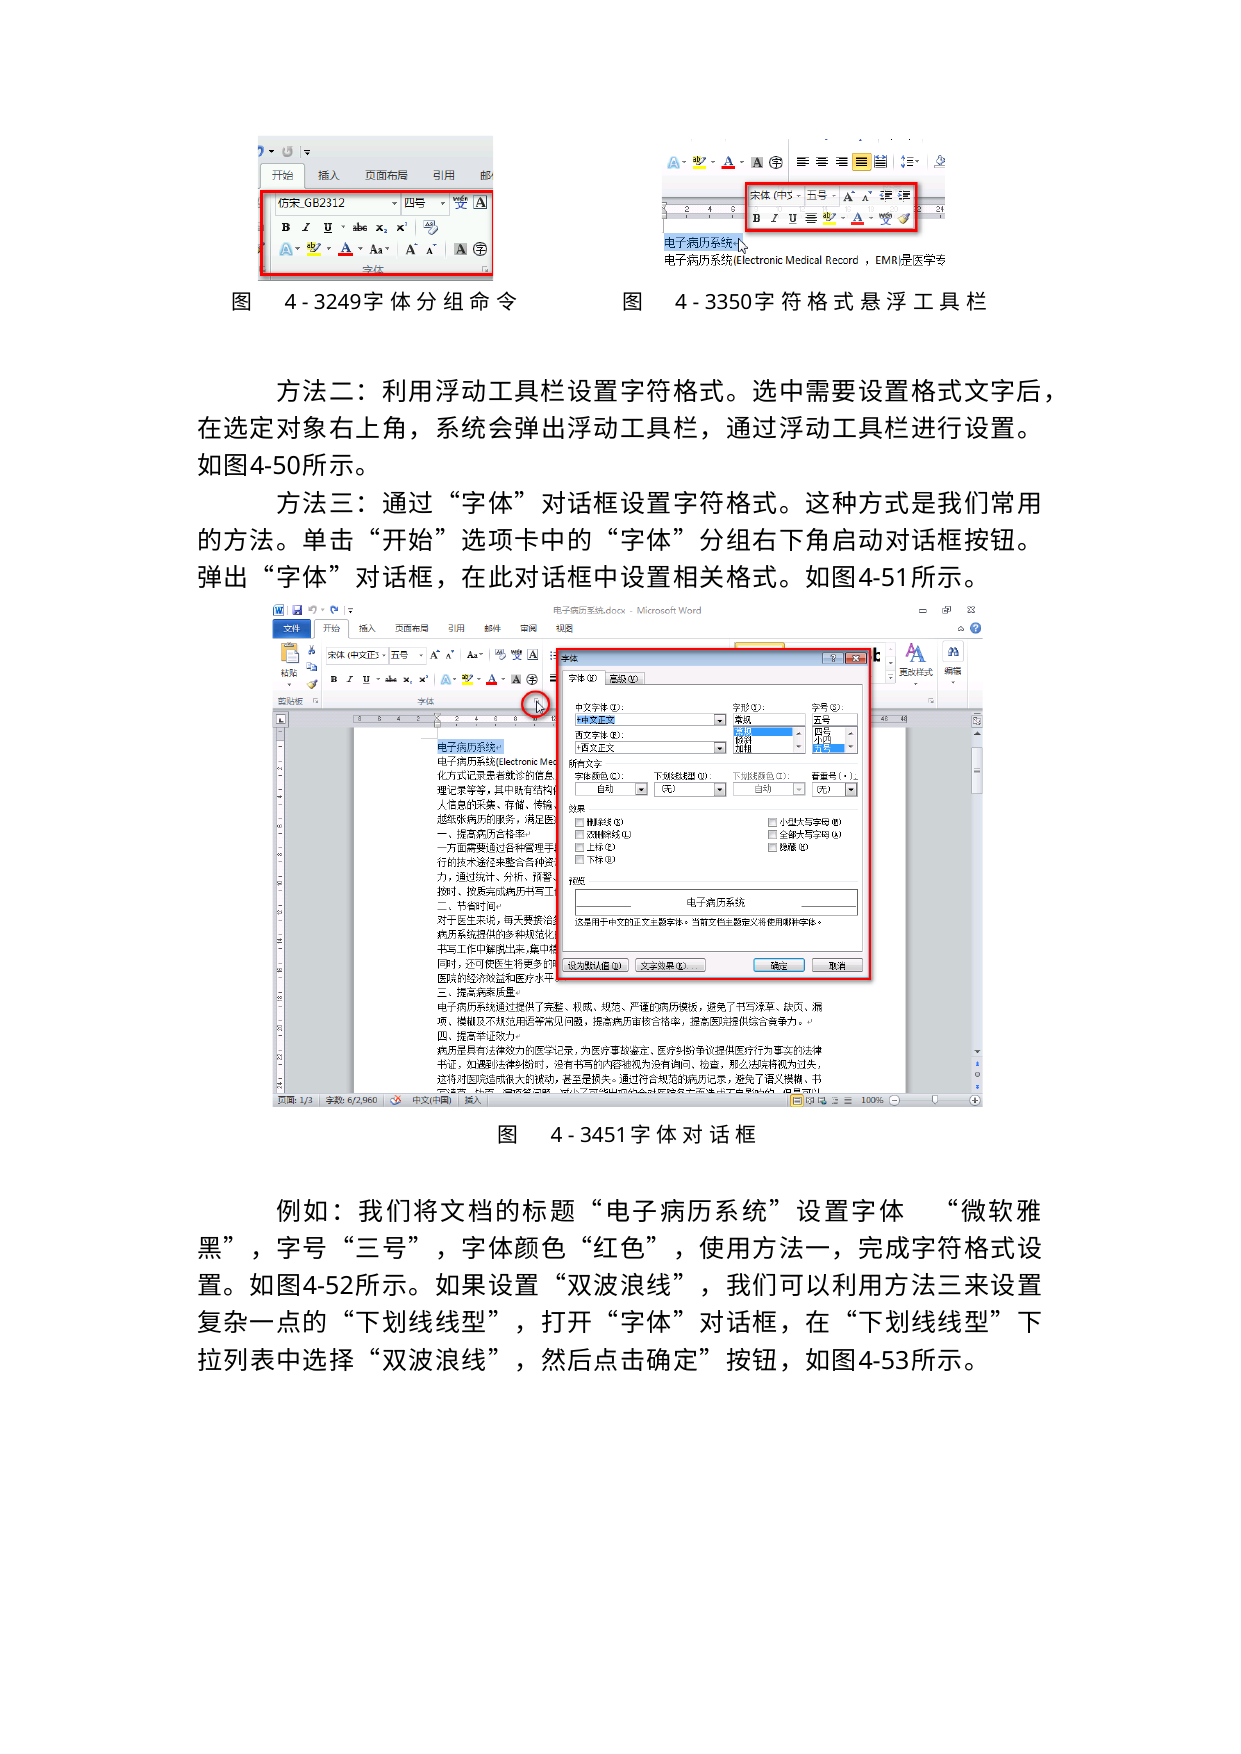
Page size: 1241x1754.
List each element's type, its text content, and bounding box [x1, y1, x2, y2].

text 方法三：通过“字体”对话框设置字符格式。这种方式是我们常用的方法。单击“开始”选项卡中的“字体”分组右下角启动对话框按钮。弹出“字体”对话框，在此对话框中设置相关格式。如图4-51所示。 [197, 483, 1043, 594]
text 方法二：利用浮动工具栏设置字符格式。选中需要设置格式文字后，在选定对象右上角，系统会弹出浮动工具栏，通过浮动工具栏进行设置。如图4-50所示。 [197, 371, 1043, 483]
table_header 图 4 - 字体分组命令 [186, 133, 568, 334]
picture [661, 139, 945, 270]
table_header 图 4 - 字符格式悬浮工具栏 [568, 133, 1032, 334]
text 例如：我们将文档的标题“电子病历系统”设置字体 “微软雅黑”，字号“三号”，字体颜色“红色”，使用方法一，完成字符格式设置。如图4-52所示。如果设置“双波浪线”，我们可以利用方法三来设置复杂一点的“下划线线型”，打开“字体”对话框，在“下划线线型”下拉列表中选择“双波浪线”，然后点击确定”按钮，如图4-53所示。 [197, 1191, 1043, 1377]
table_header 图 4 - 字体对话框 [186, 594, 1074, 1154]
picture [272, 602, 983, 1107]
picture [257, 135, 494, 281]
